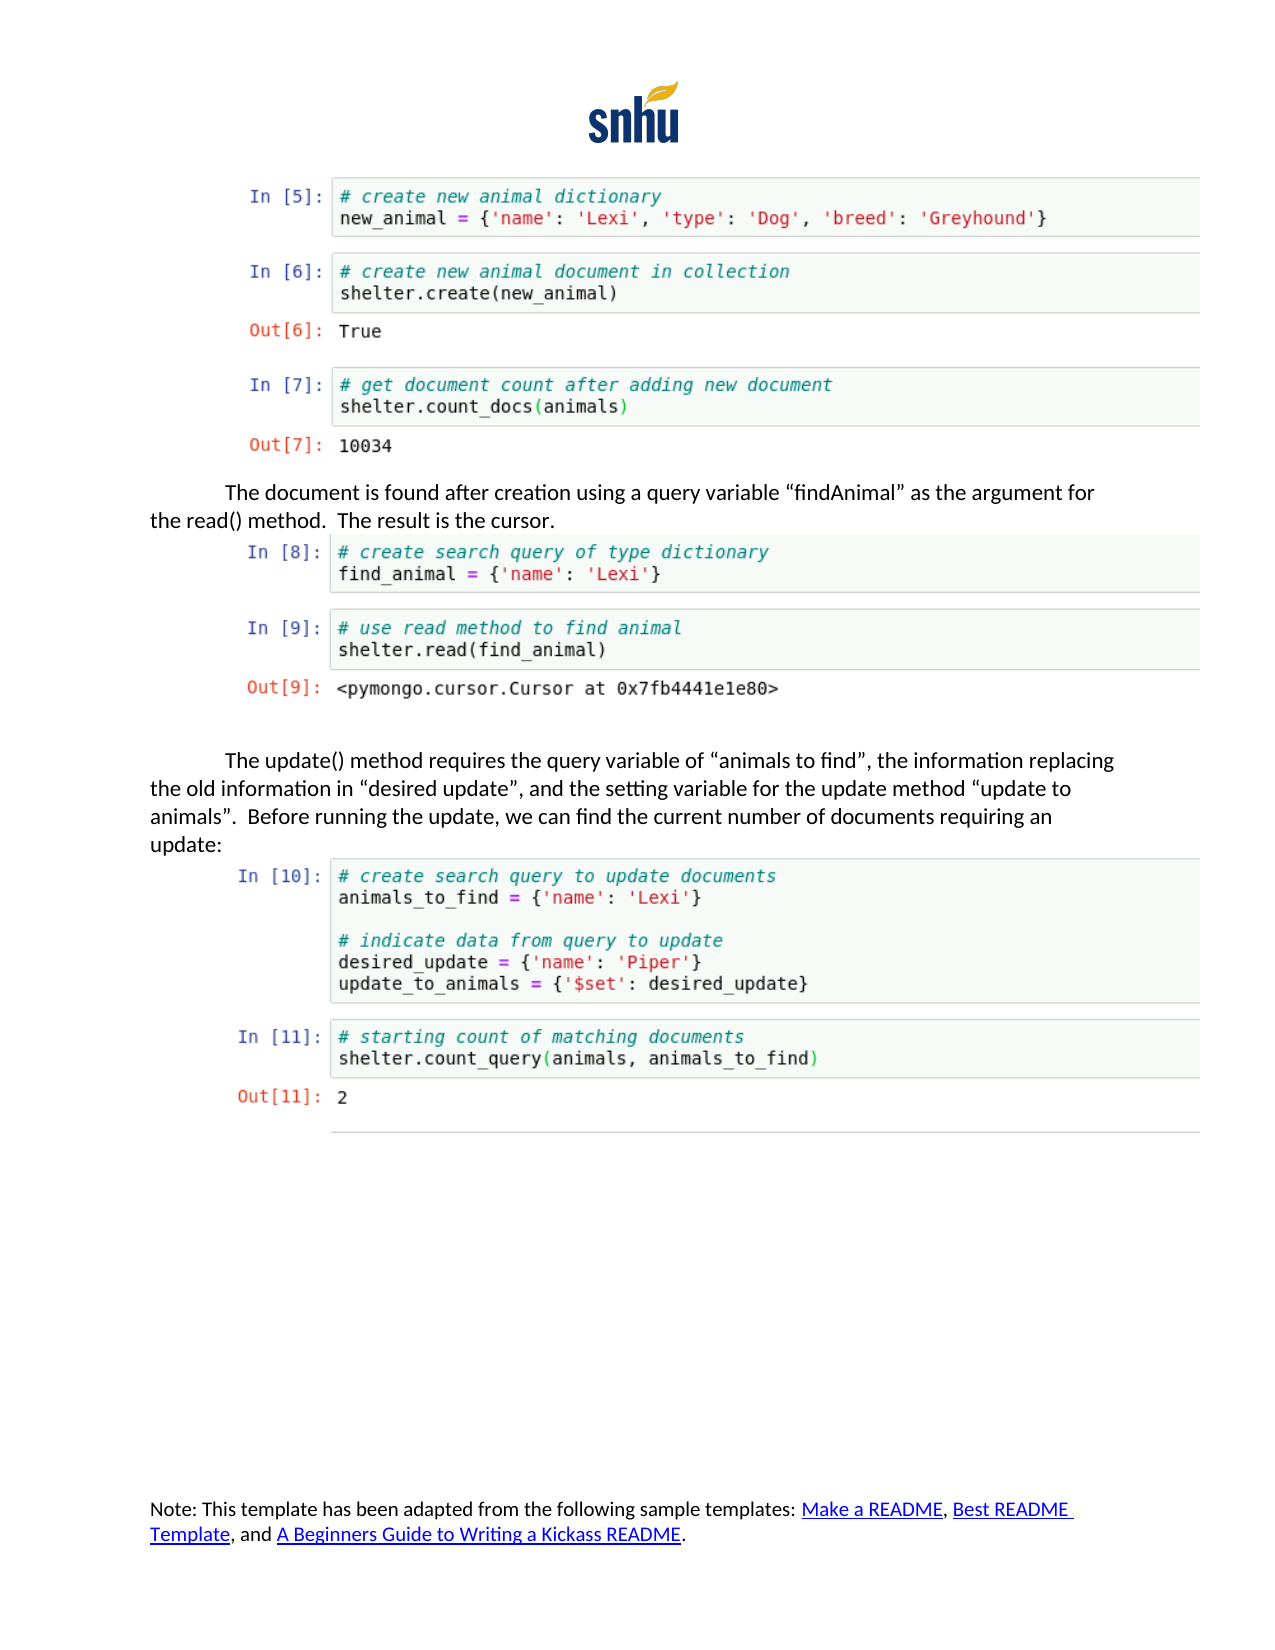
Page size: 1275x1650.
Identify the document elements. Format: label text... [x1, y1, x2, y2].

text The document is found after creation using a query variable “findAnimal” as the argument for the read() method. The result is the cursor. [150, 478, 1125, 534]
picture [225, 534, 1200, 718]
picture [225, 172, 1200, 479]
picture [568, 75, 707, 152]
text The update() method requires the query variable of “animals to find”, the information replacing the old information in “desired update”, and the setting variable for the update method “update to animals”. Before running the update, we can find the current number of documents requiring an update: [150, 746, 1125, 858]
picture [225, 857, 1200, 1133]
